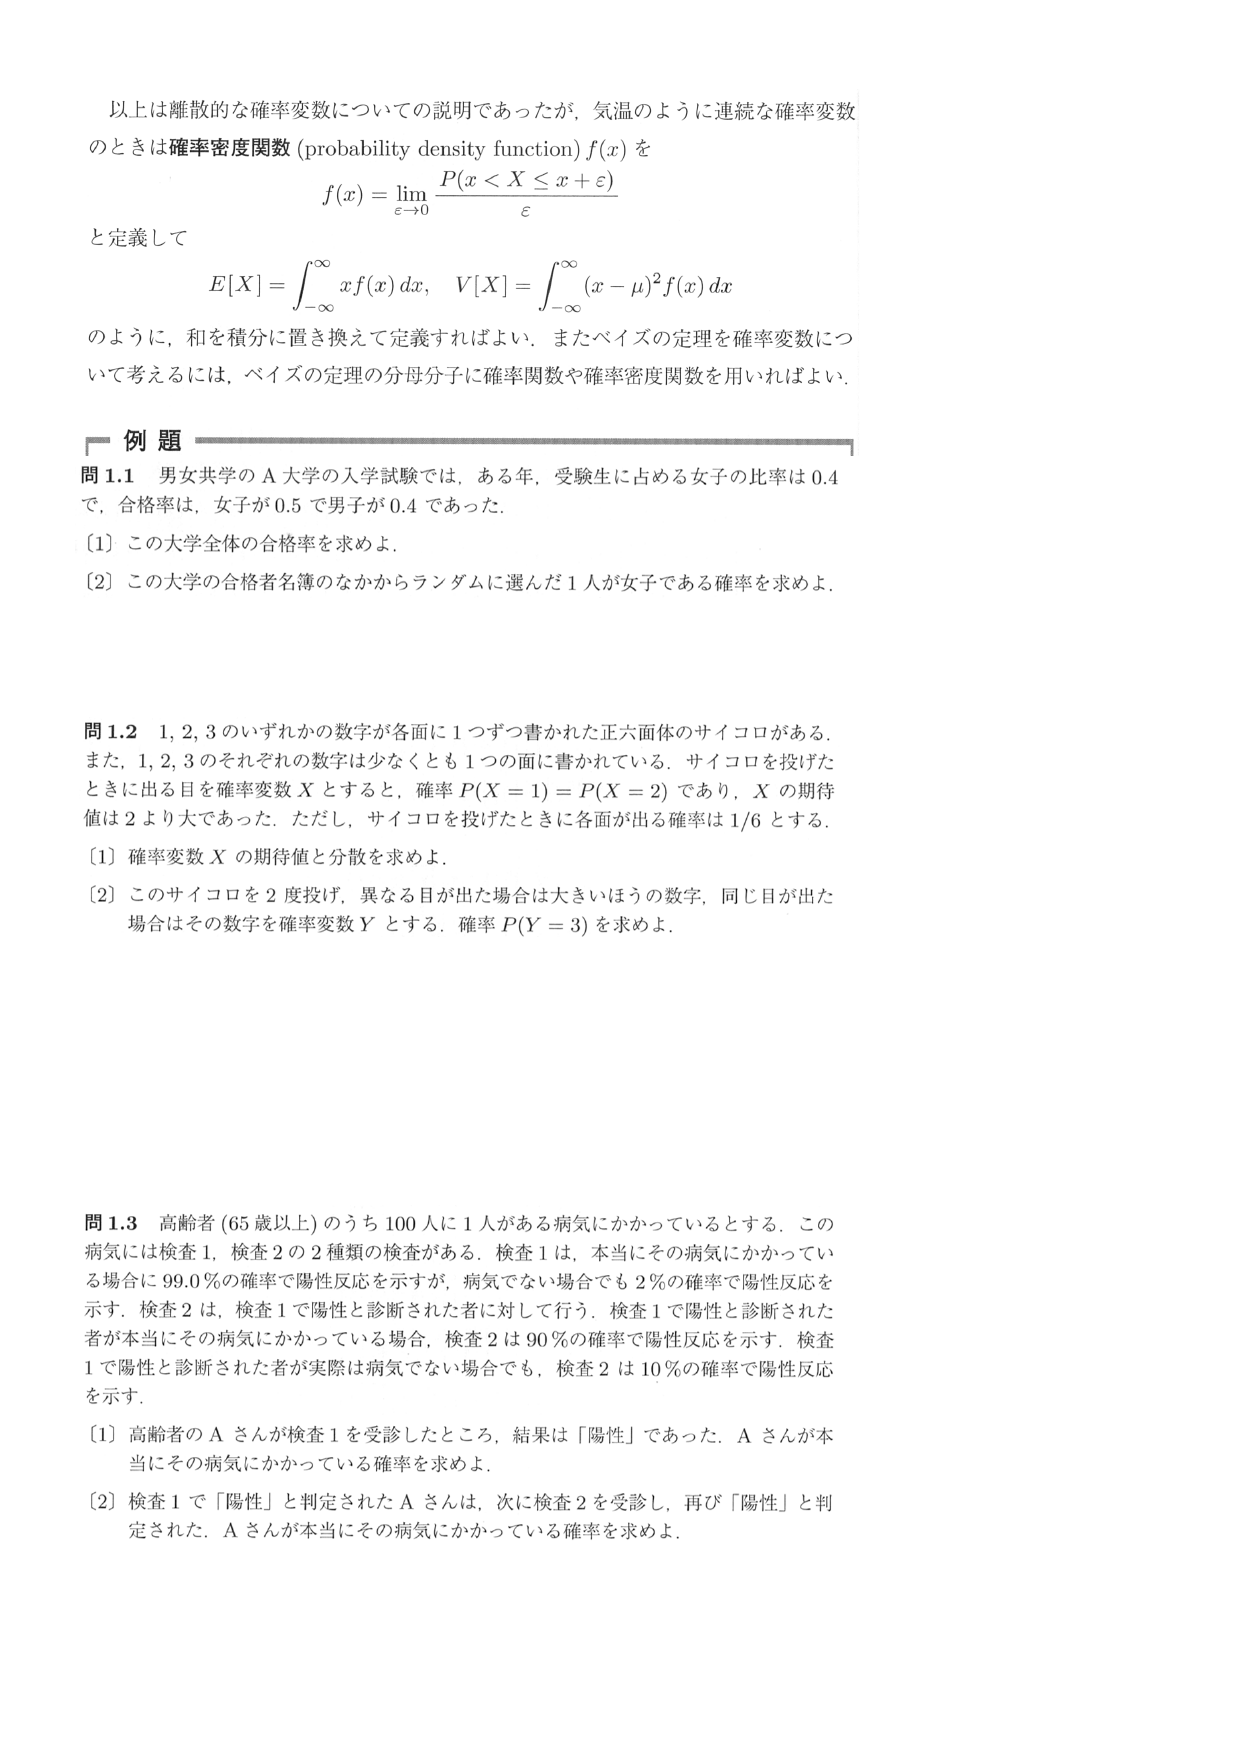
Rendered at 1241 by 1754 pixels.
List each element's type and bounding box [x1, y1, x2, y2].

picture [75, 1205, 840, 1543]
picture [75, 717, 840, 937]
picture [75, 89, 860, 598]
